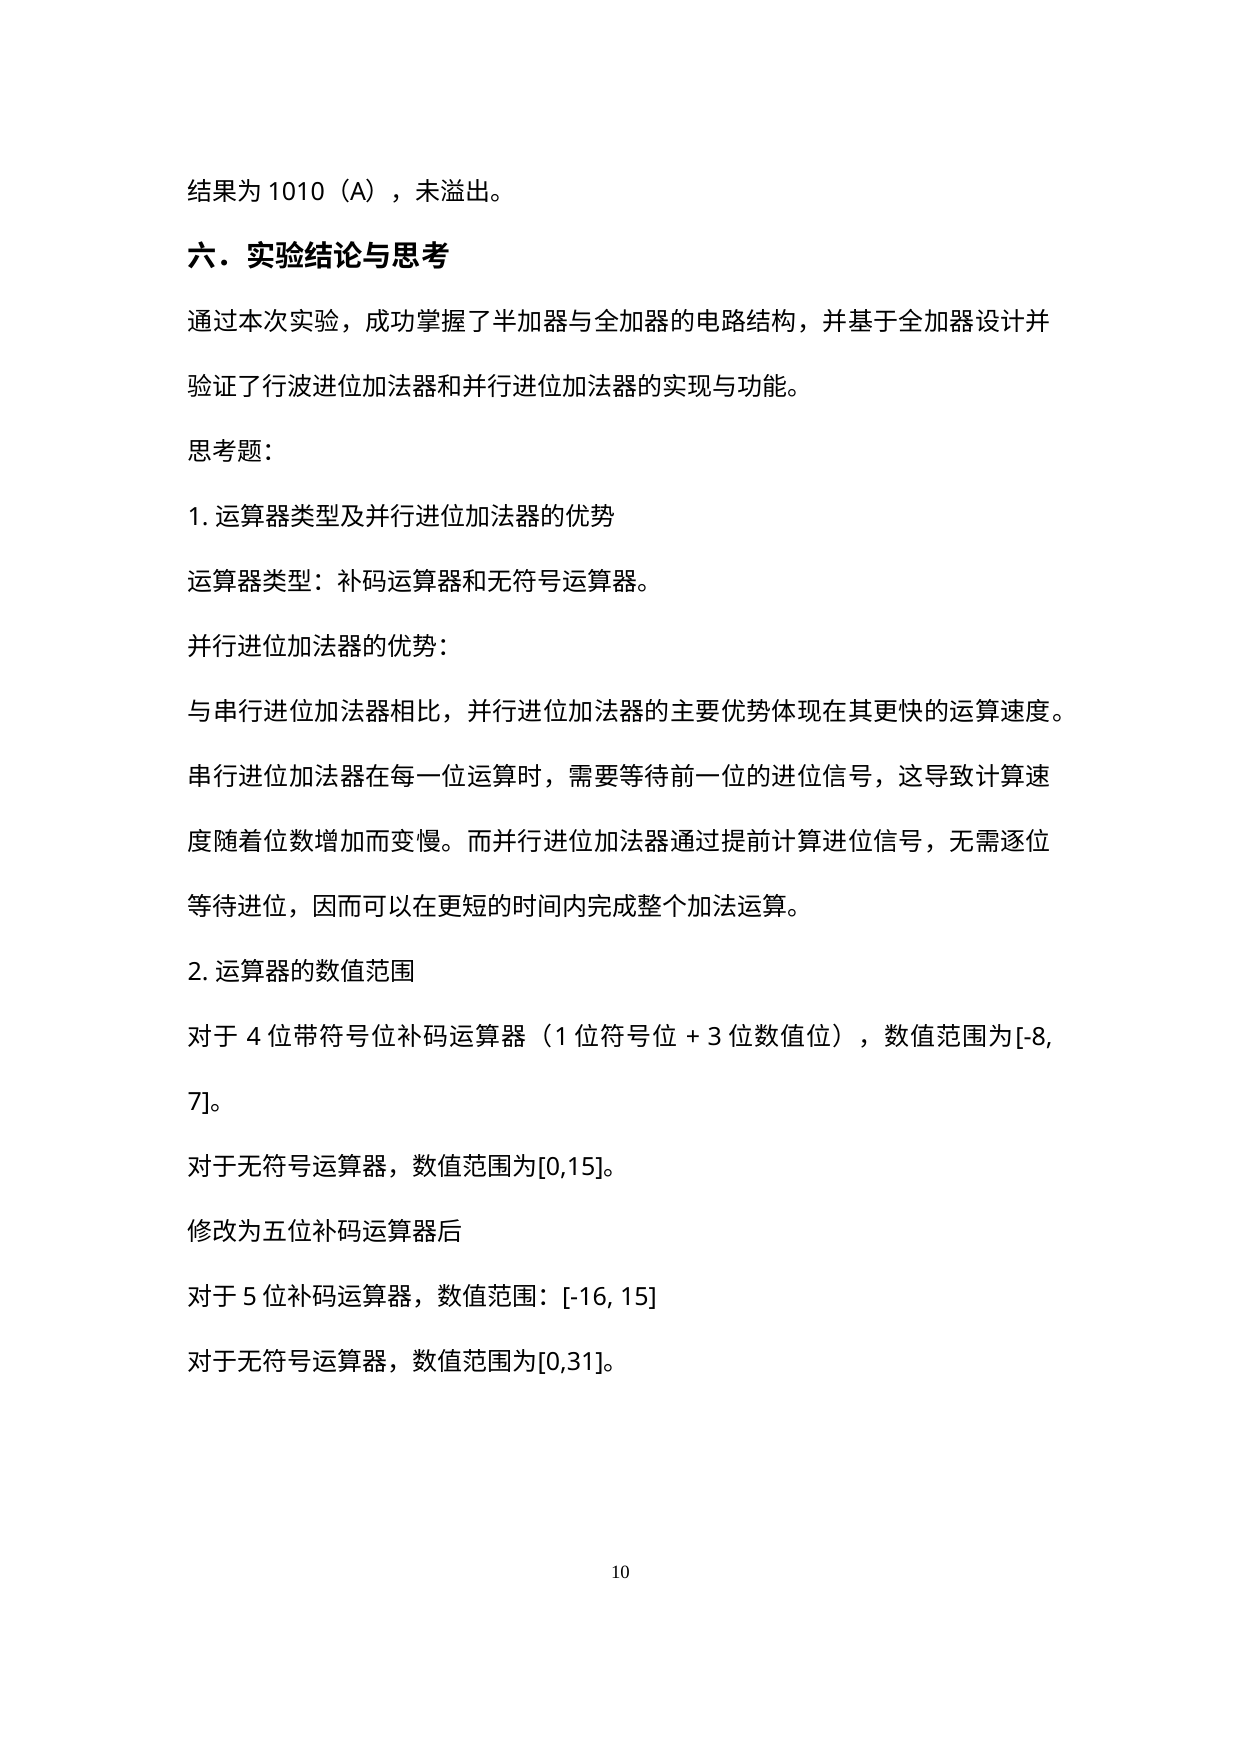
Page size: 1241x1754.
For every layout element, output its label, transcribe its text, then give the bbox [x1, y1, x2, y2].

text 2. 运算器的数值范围 [187, 937, 1053, 1002]
text 思考题： [187, 417, 1053, 482]
text 1. 运算器类型及并行进位加法器的优势 [187, 482, 1053, 547]
text 结果为1010（A），未溢出。 [187, 157, 1053, 222]
text 修改为五位补码运算器后 [187, 1197, 1053, 1262]
text 通过本次实验，成功掌握了半加器与全加器的电路结构，并基于全加器设计并验证了行波进位加法器和并行进位加法器的实现与功能。 [187, 287, 1053, 417]
text 对于5位补码运算器，数值范围：[-16, 15] [187, 1262, 1053, 1327]
text 对于 4位带符号位补码运算器（1位符号位 + 3位数值位），数值范围为[-8, 7]。 [187, 1002, 1053, 1132]
text 对于无符号运算器，数值范围为[0,31]。 [187, 1327, 1053, 1392]
text 与串行进位加法器相比，并行进位加法器的主要优势体现在其更快的运算速度。串行进位加法器在每一位运算时，需要等待前一位的进位信号，这导致计算速度随着位数增加而变慢。而并行进位加法器通过提前计算进位信号，无需逐位等待进位，因而可以在更短的时间内完成整个加法运算。 [187, 677, 1053, 937]
text 运算器类型：补码运算器和无符号运算器。 [187, 547, 1053, 612]
text 六．实验结论与思考 [187, 222, 1053, 287]
text 对于无符号运算器，数值范围为[0,15]。 [187, 1132, 1053, 1197]
text 并行进位加法器的优势： [187, 612, 1053, 677]
